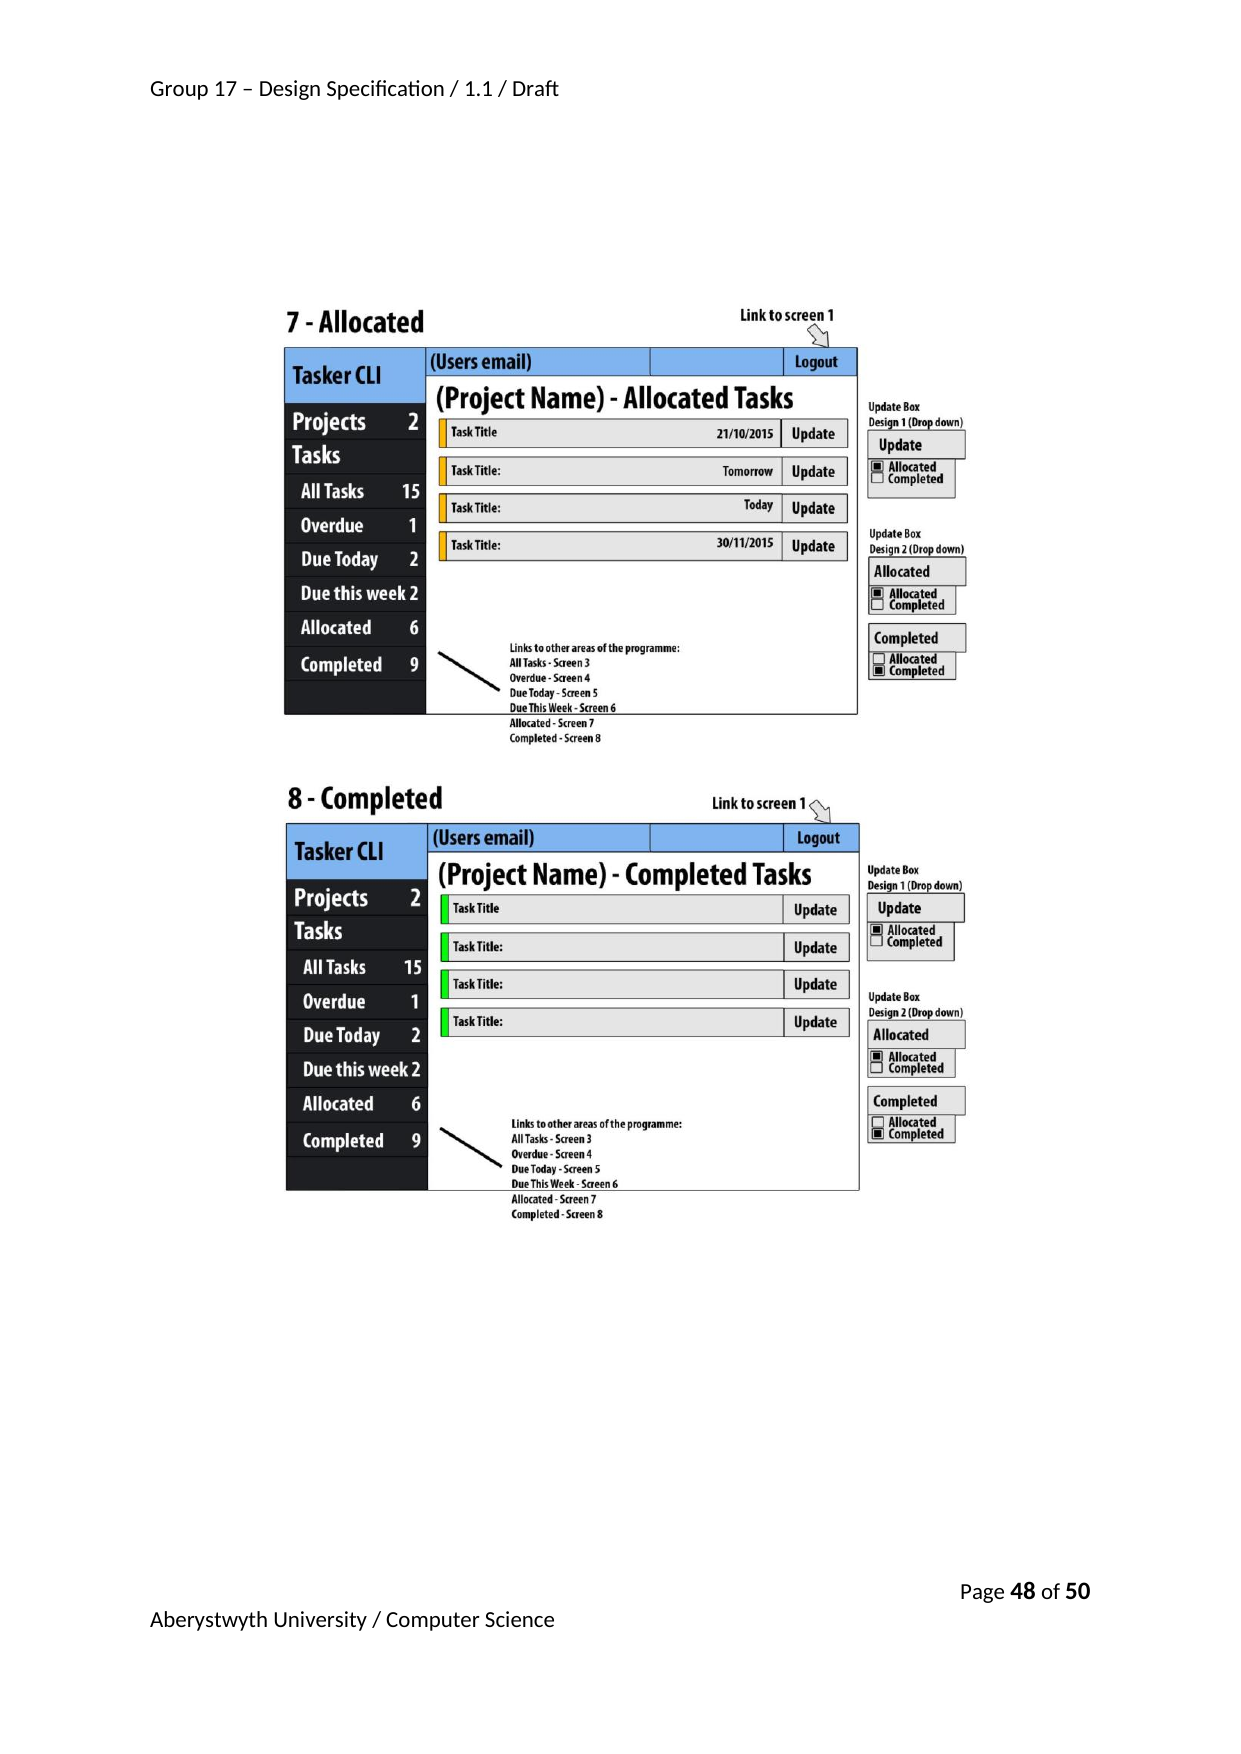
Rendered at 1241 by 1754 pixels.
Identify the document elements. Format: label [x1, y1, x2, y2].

picture [150, 150, 1091, 1480]
